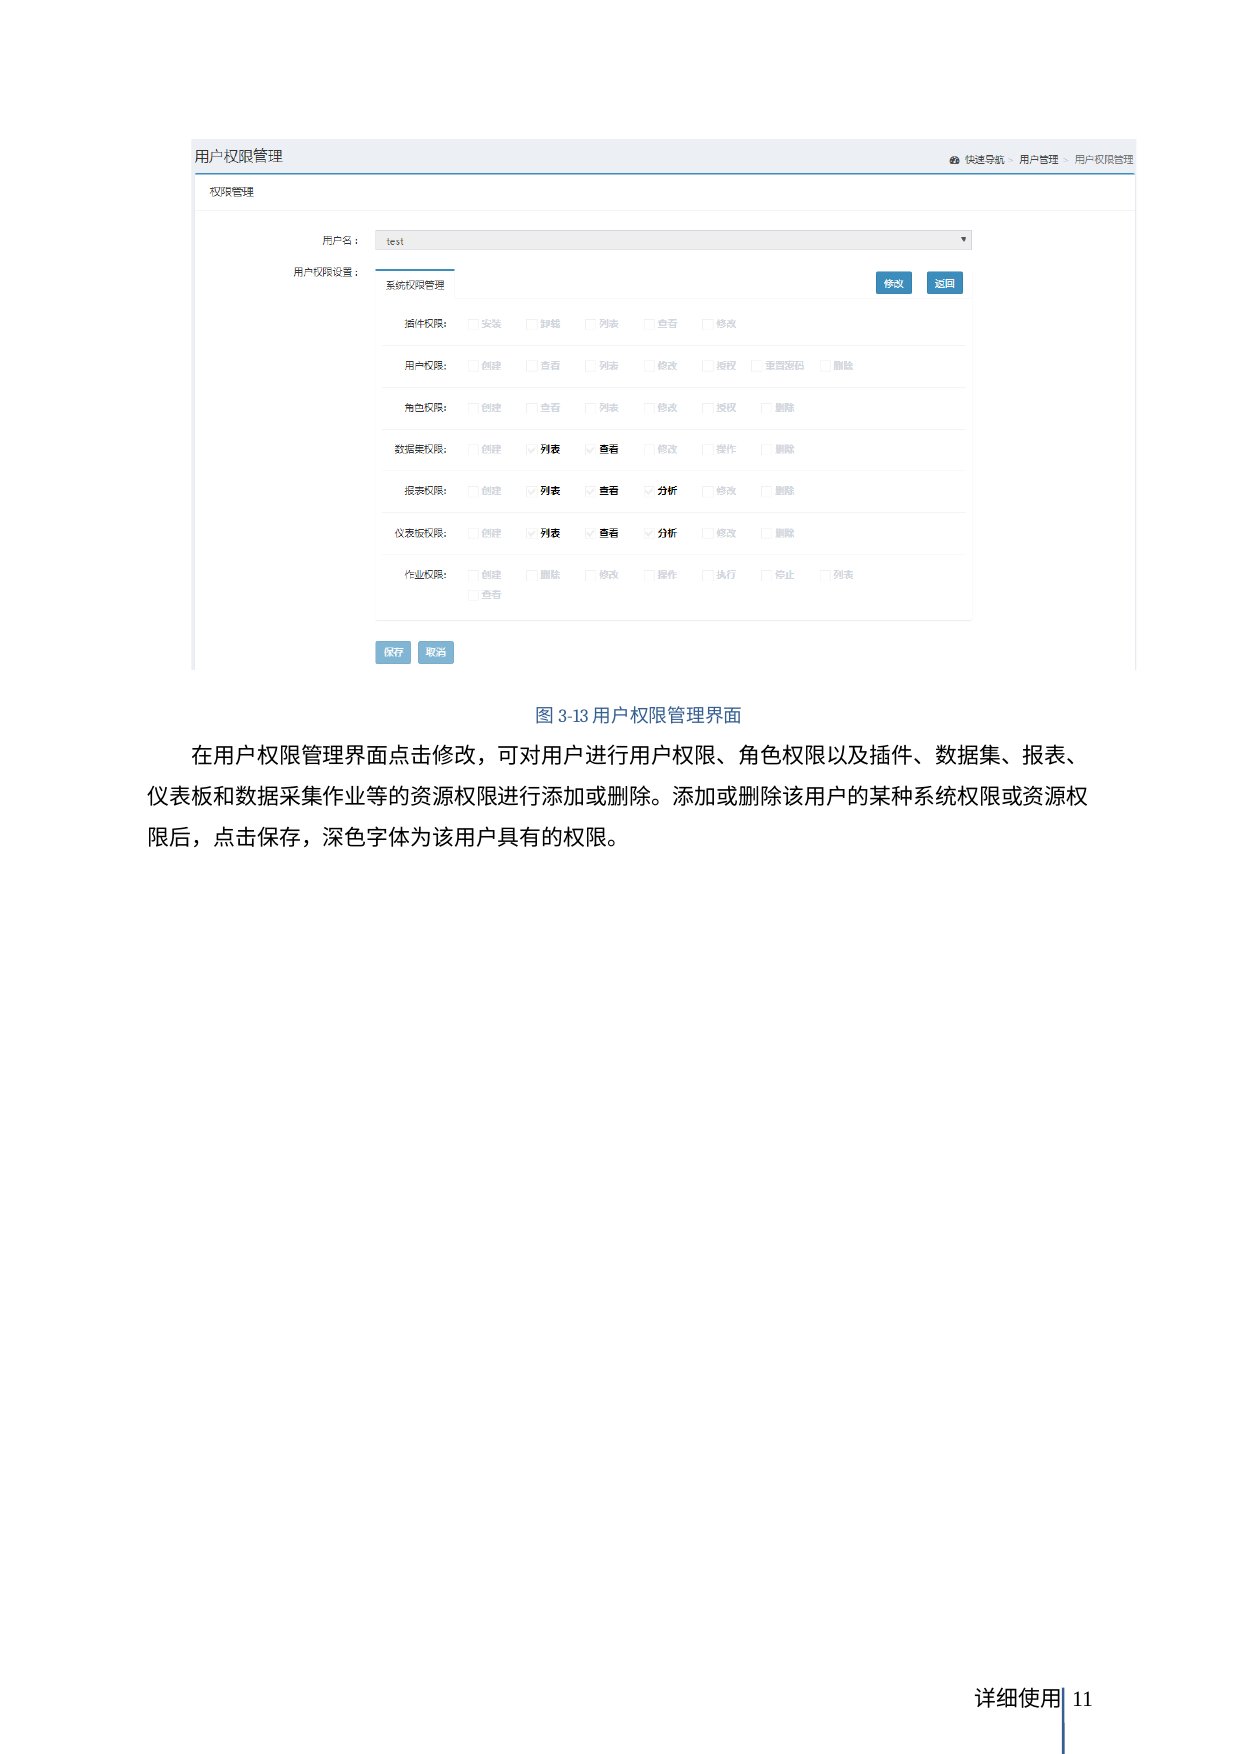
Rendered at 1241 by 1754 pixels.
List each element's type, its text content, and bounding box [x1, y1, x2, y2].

text 在用户权限管理界面点击修改，可对用户进行用户权限、角色权限以及插件、数据集、报表、仪表板和数据采集作业等的资源权限进行添加或删除。添加或删除该用户的某种系统权限或资源权限后，点击保存，深色字体为该用户具有的权限。 [148, 738, 1092, 852]
picture [191, 139, 1137, 670]
text 图 3-13 用户权限管理界面 [148, 698, 1092, 731]
